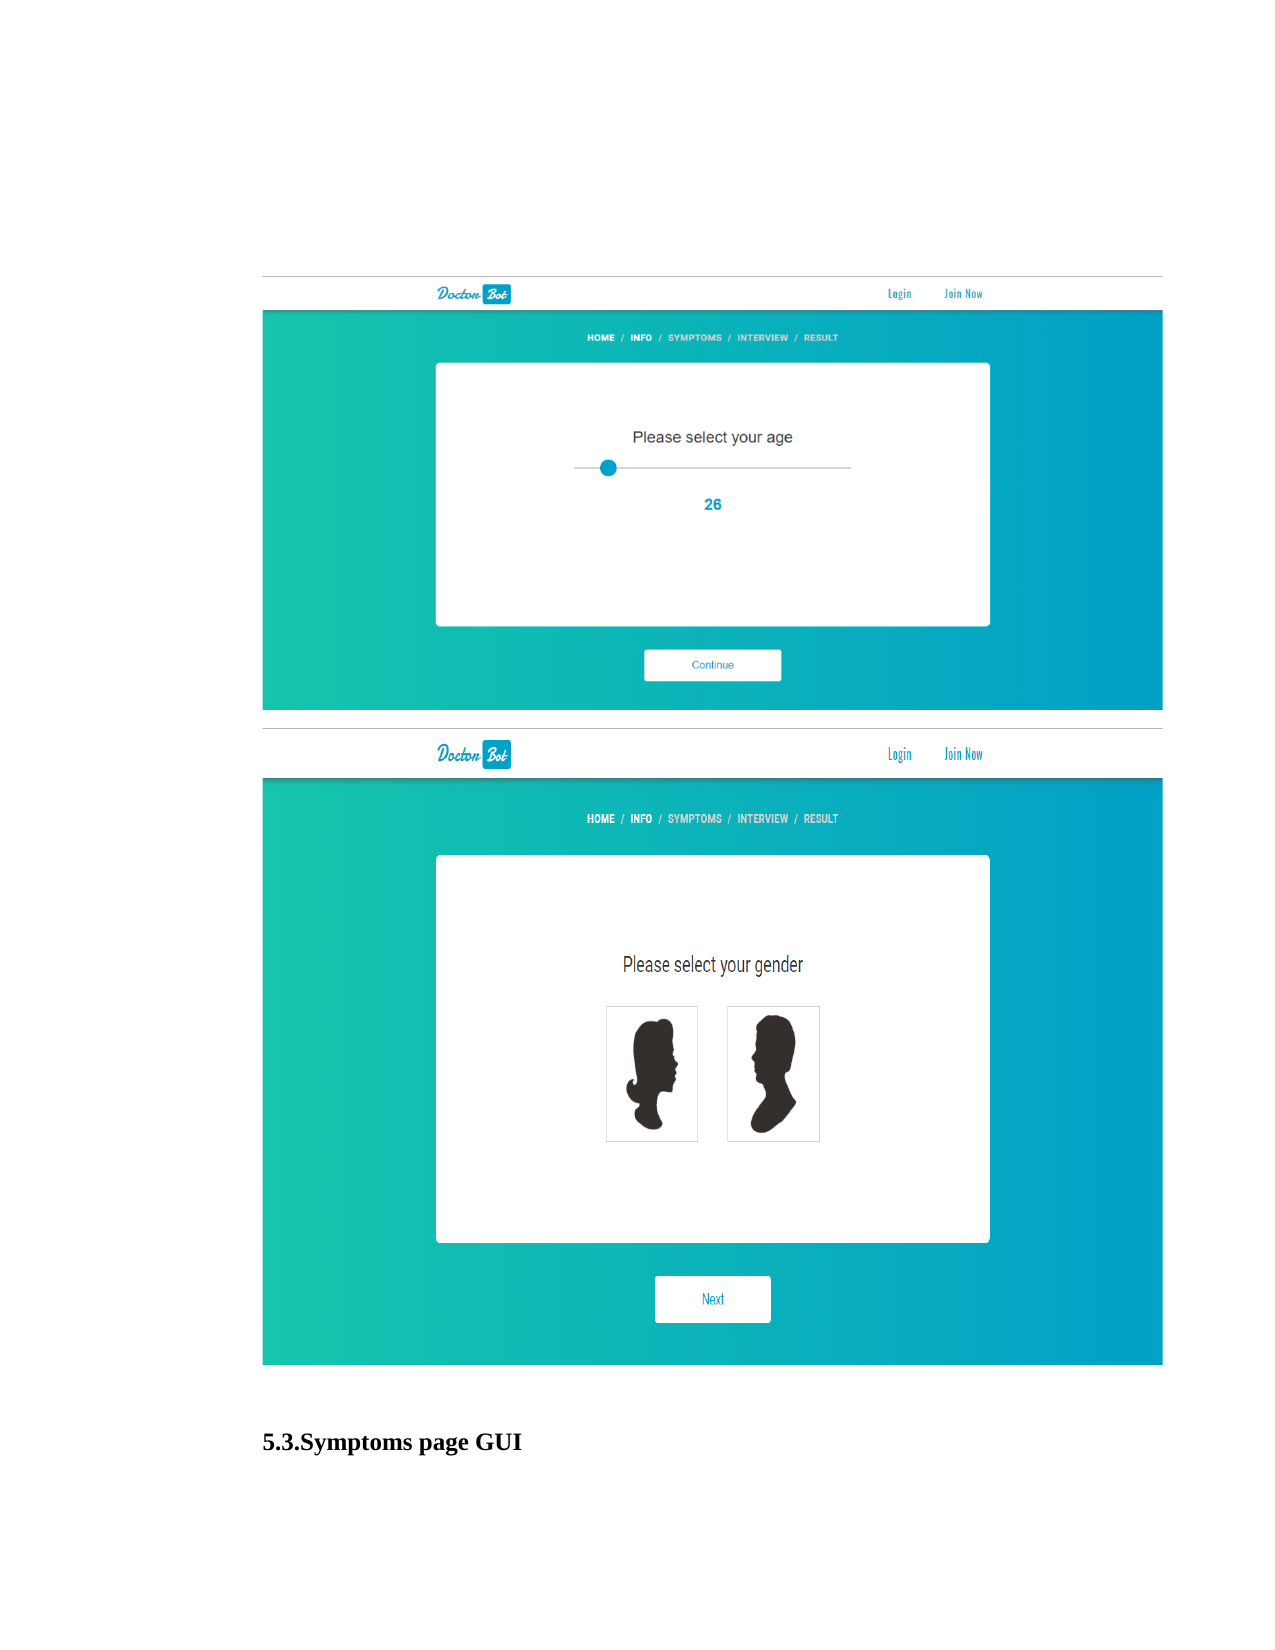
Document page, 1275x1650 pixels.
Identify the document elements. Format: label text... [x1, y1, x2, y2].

picture [262, 276, 1163, 710]
picture [262, 728, 1163, 1365]
list 5.3.Symptoms page GUI [262, 1427, 1087, 1456]
